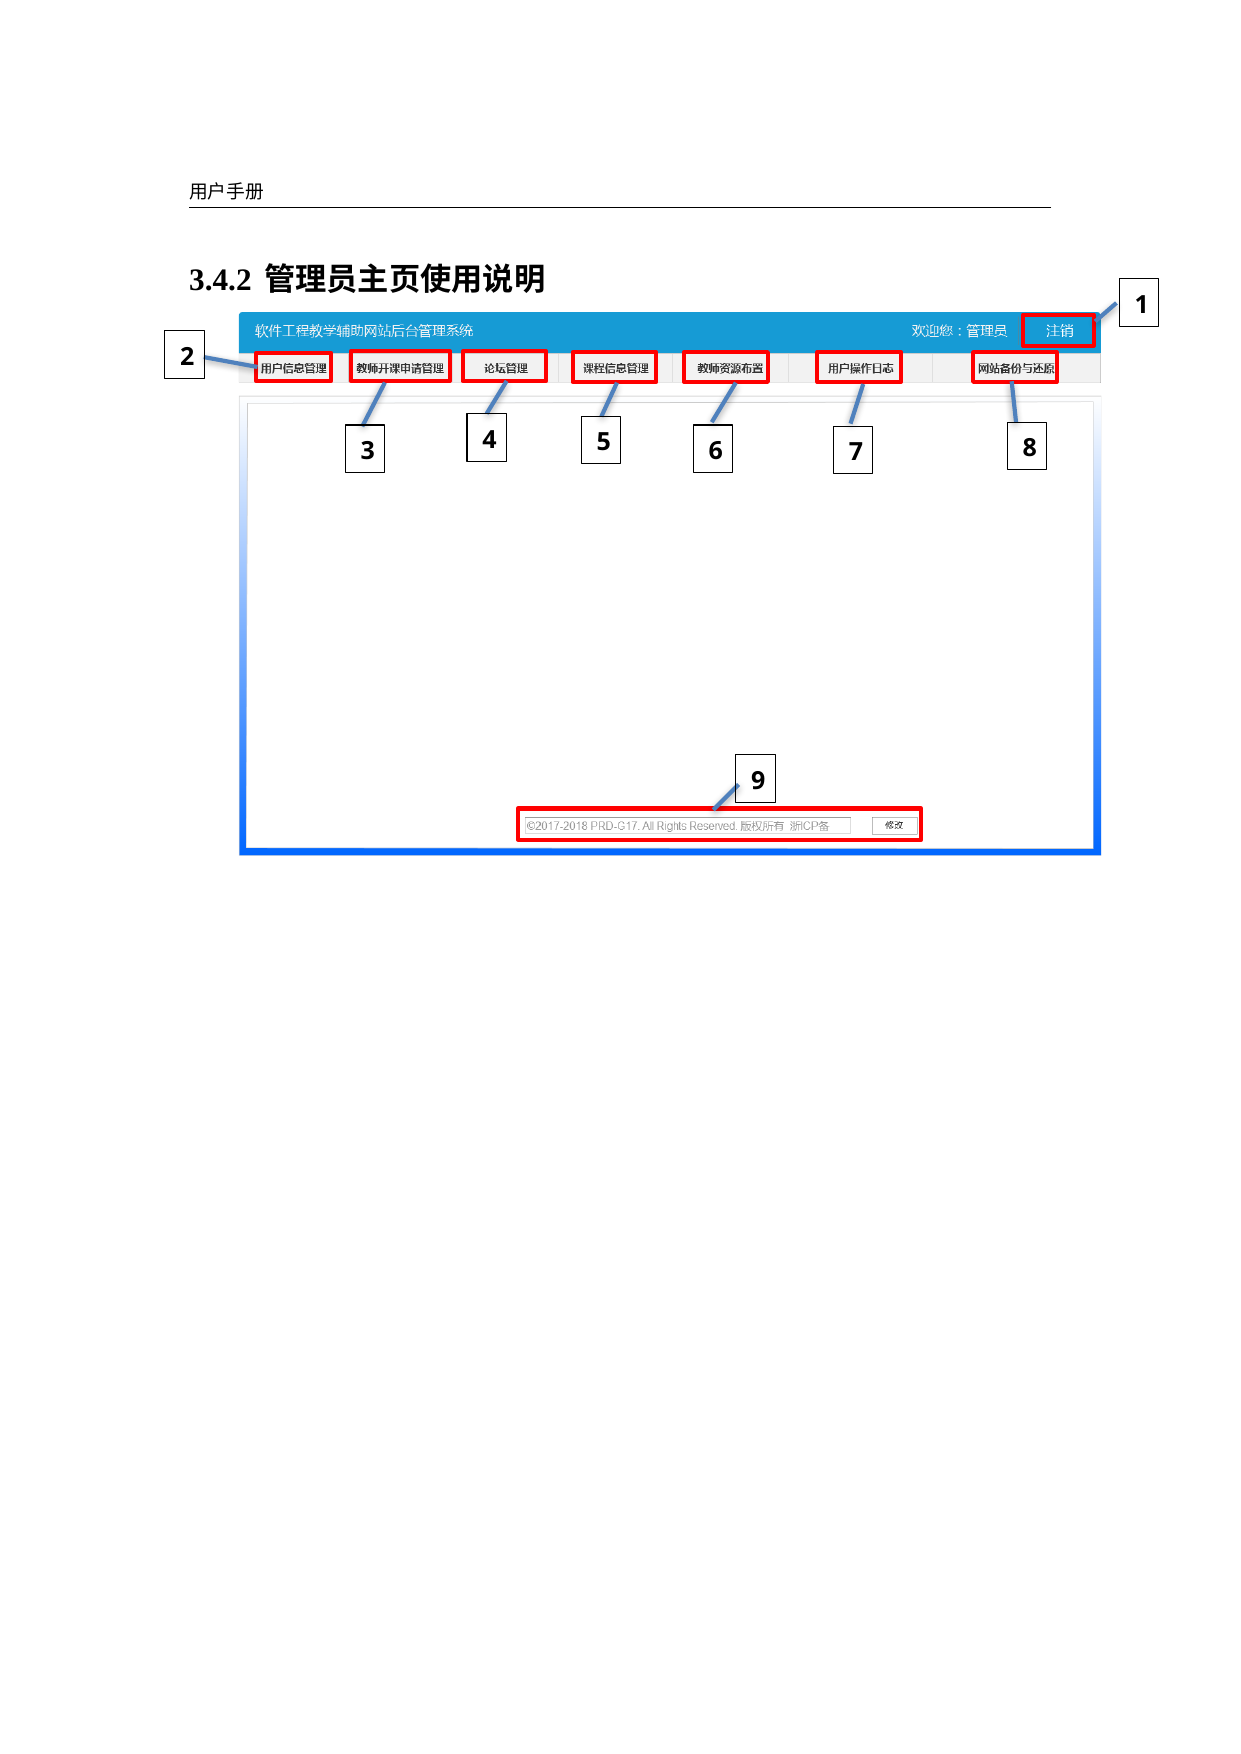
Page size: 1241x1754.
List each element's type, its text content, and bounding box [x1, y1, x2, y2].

subtitle 管理员主页使用说明 [189, 254, 1051, 300]
picture [238, 312, 1102, 856]
picture [1025, 317, 1092, 344]
picture [258, 355, 329, 379]
